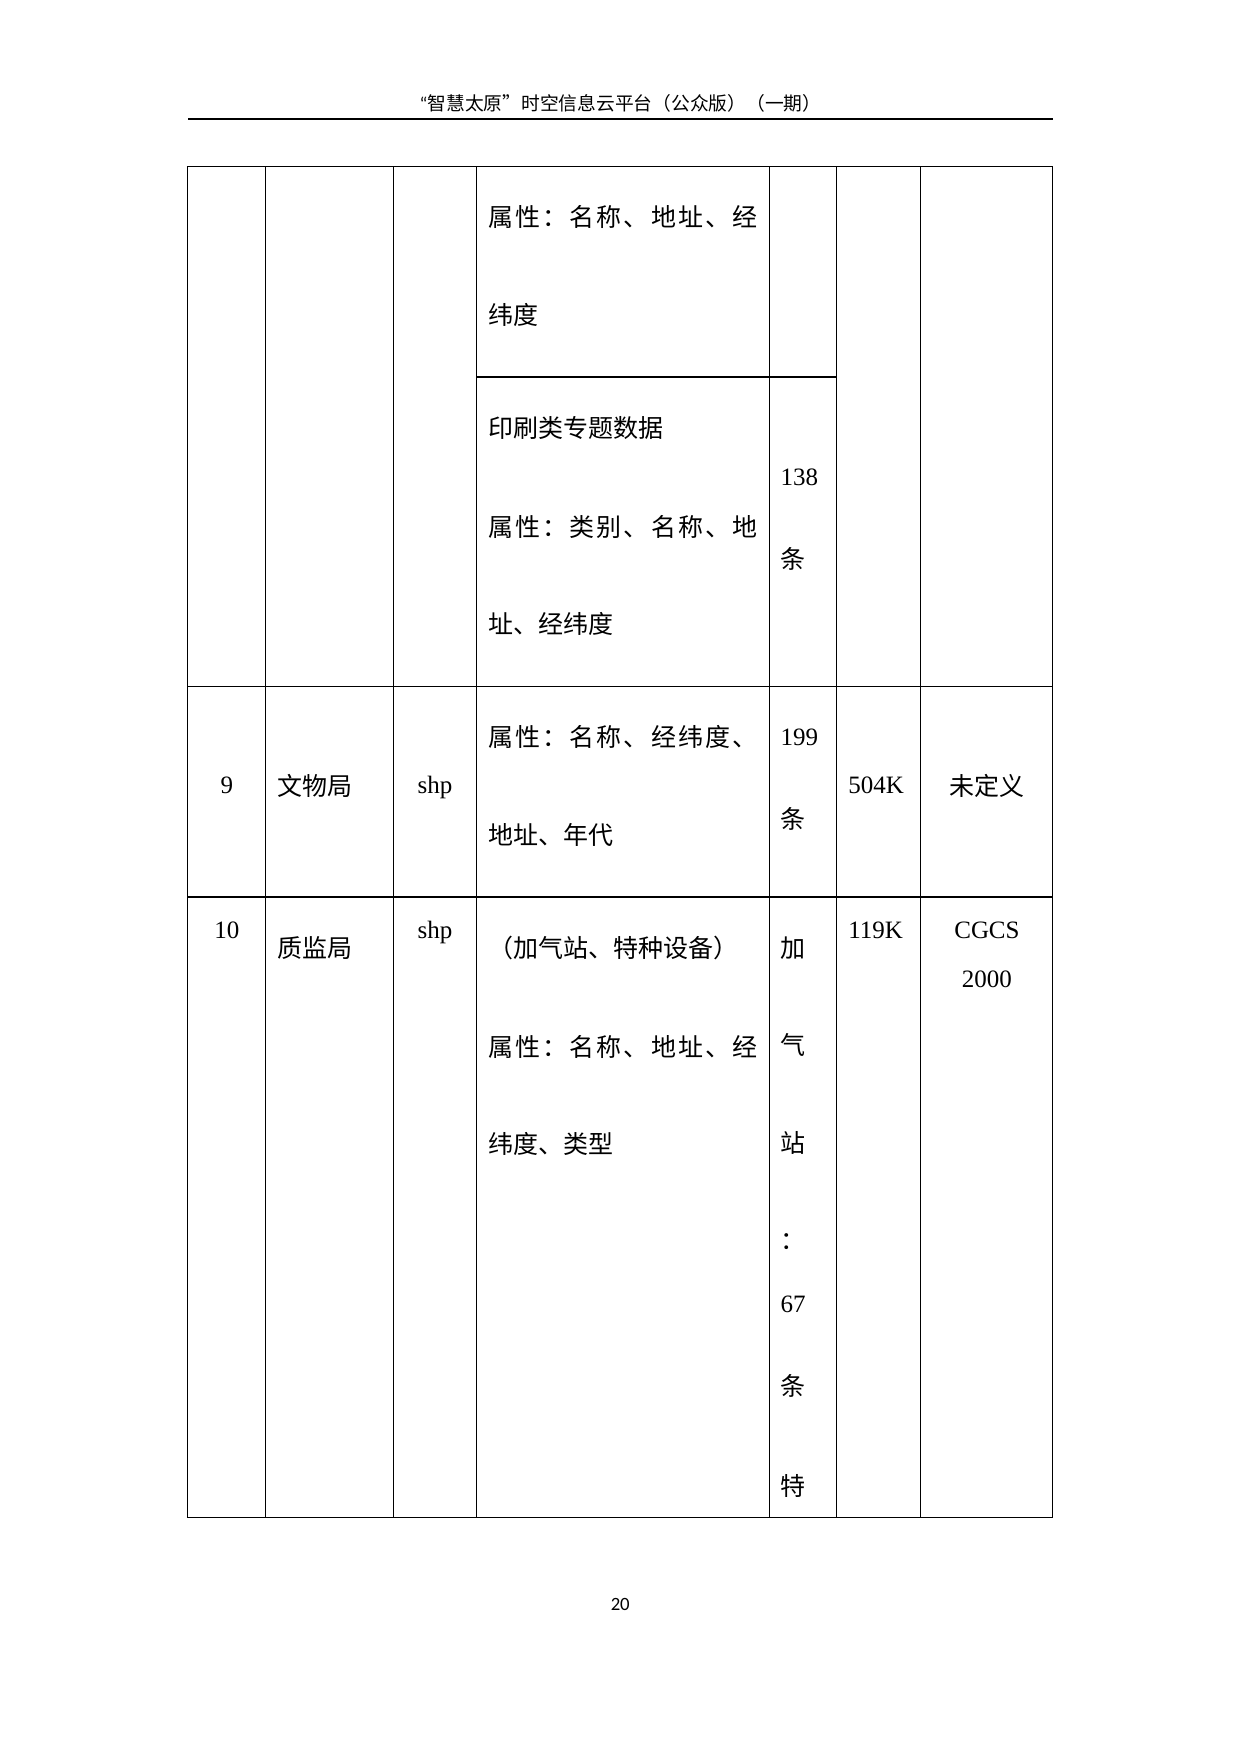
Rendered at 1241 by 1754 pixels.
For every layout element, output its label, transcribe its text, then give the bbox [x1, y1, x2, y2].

table_cell 119K [837, 898, 920, 1517]
table_cell CGCS 2000 [921, 898, 1052, 1517]
table_cell 加气站：67条 特种设备：251条 [770, 898, 836, 1517]
table_cell 10 [188, 898, 265, 1517]
table_cell 属性：名称、经纬度、地址、年代 [477, 687, 769, 896]
table_cell 9 [188, 687, 265, 896]
table_cell 3条 [770, 167, 836, 376]
table_cell shp [394, 898, 476, 1517]
table_cell 文物局 [266, 687, 393, 896]
table_cell 504K [837, 687, 920, 896]
table_cell 199条 [770, 687, 836, 896]
table_cell 138条 [770, 378, 836, 686]
table_cell 未定义 [921, 687, 1052, 896]
table_cell 印刷类专题数据 属性：类别、名称、地址、经纬度 [477, 378, 769, 686]
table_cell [477, 167, 769, 376]
table_cell shp [394, 687, 476, 896]
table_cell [477, 898, 769, 1517]
table_cell 质监局 [266, 898, 393, 1517]
